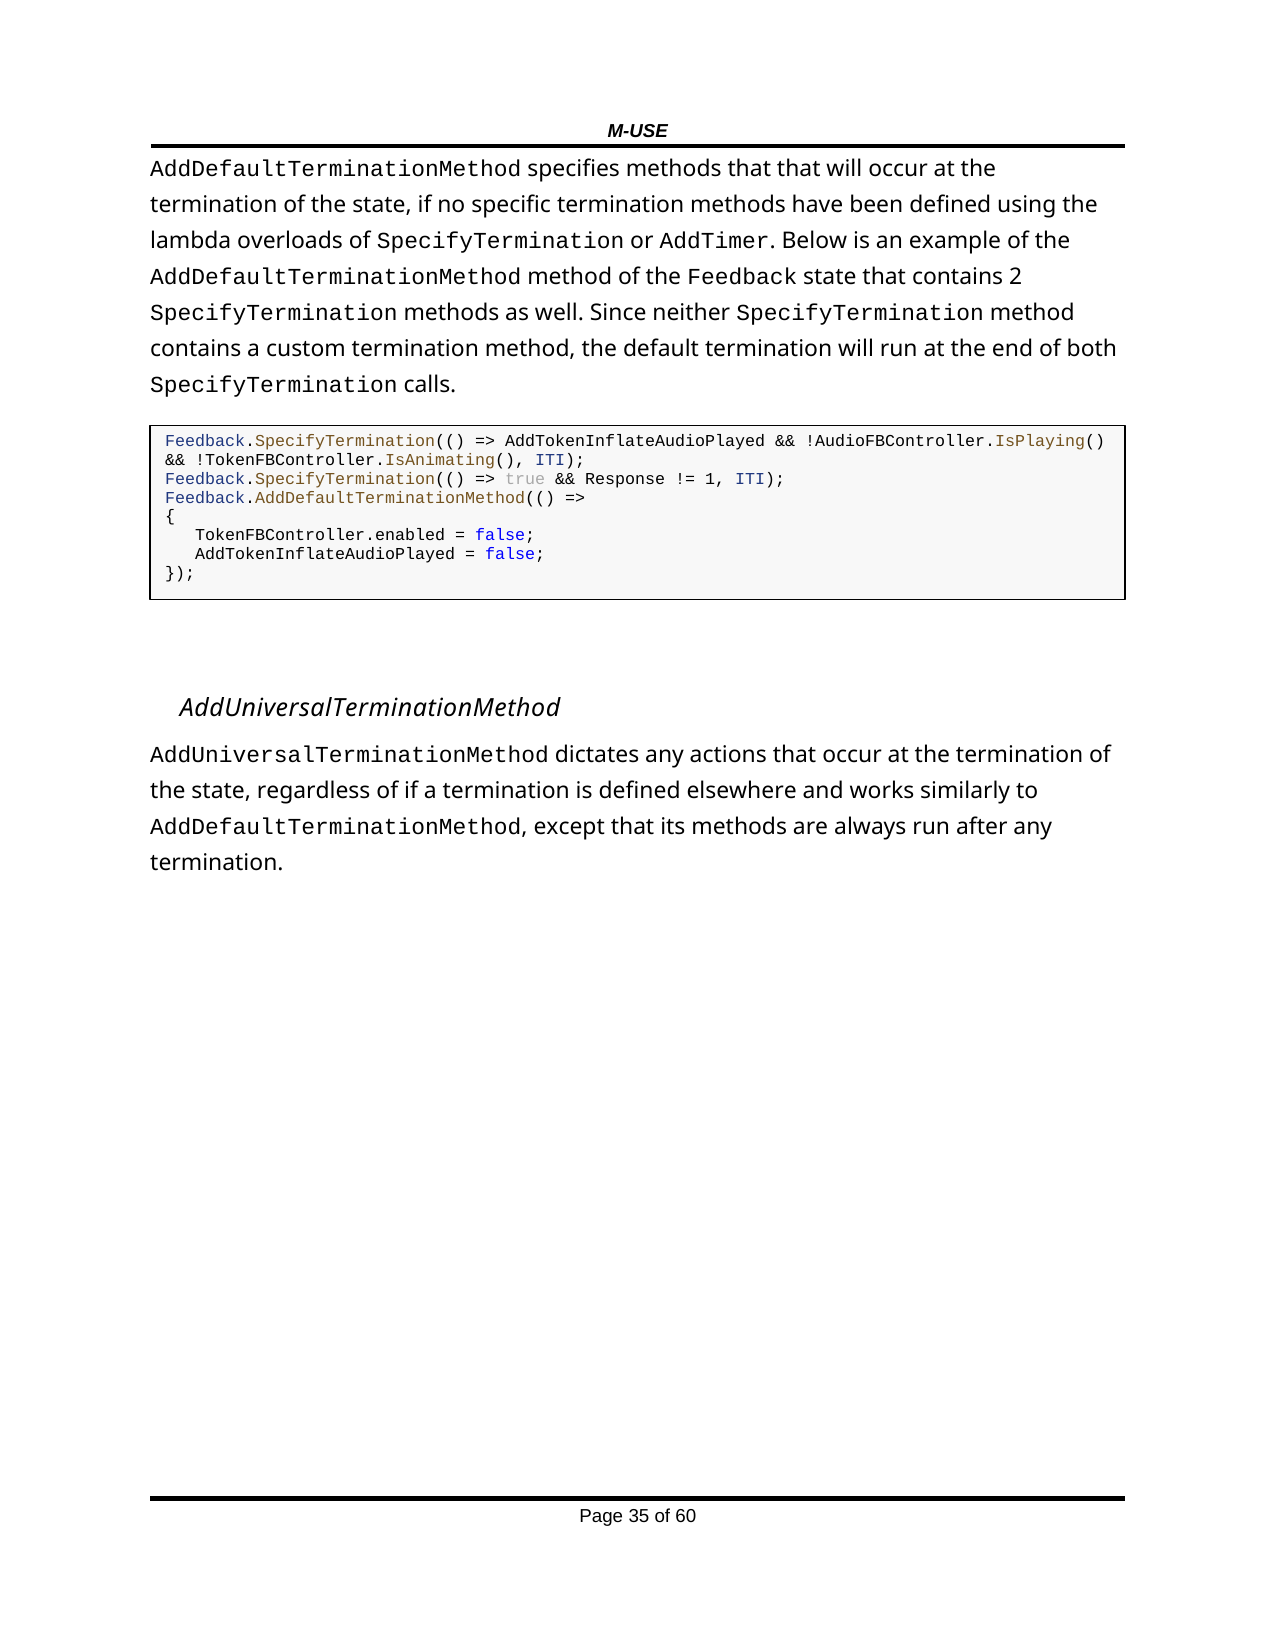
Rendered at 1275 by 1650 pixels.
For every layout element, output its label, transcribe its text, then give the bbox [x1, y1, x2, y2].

subtitle AddUniversalTerminationMethod [179, 689, 1125, 723]
text AddUniversalTerminationMethod dictates any actions that occur at the termination of the state, regardless of if a termination is defined elsewhere and works similarly to AddDefaultTerminationMethod, except that its methods are always run after any termination. [150, 738, 1125, 877]
text AddDefaultTerminationMethod specifies methods that that will occur at the termination of the state, if no specific termination methods have been defined using the lambda overloads of SpecifyTermination or AddTimer. Below is an example of the AddDefaultTerminationMethod method of the Feedback state that contains 2 SpecifyTermination methods as well. Since neither SpecifyTermination method contains a custom termination method, the default termination will run at the end of both SpecifyTermination calls. [150, 152, 1125, 399]
